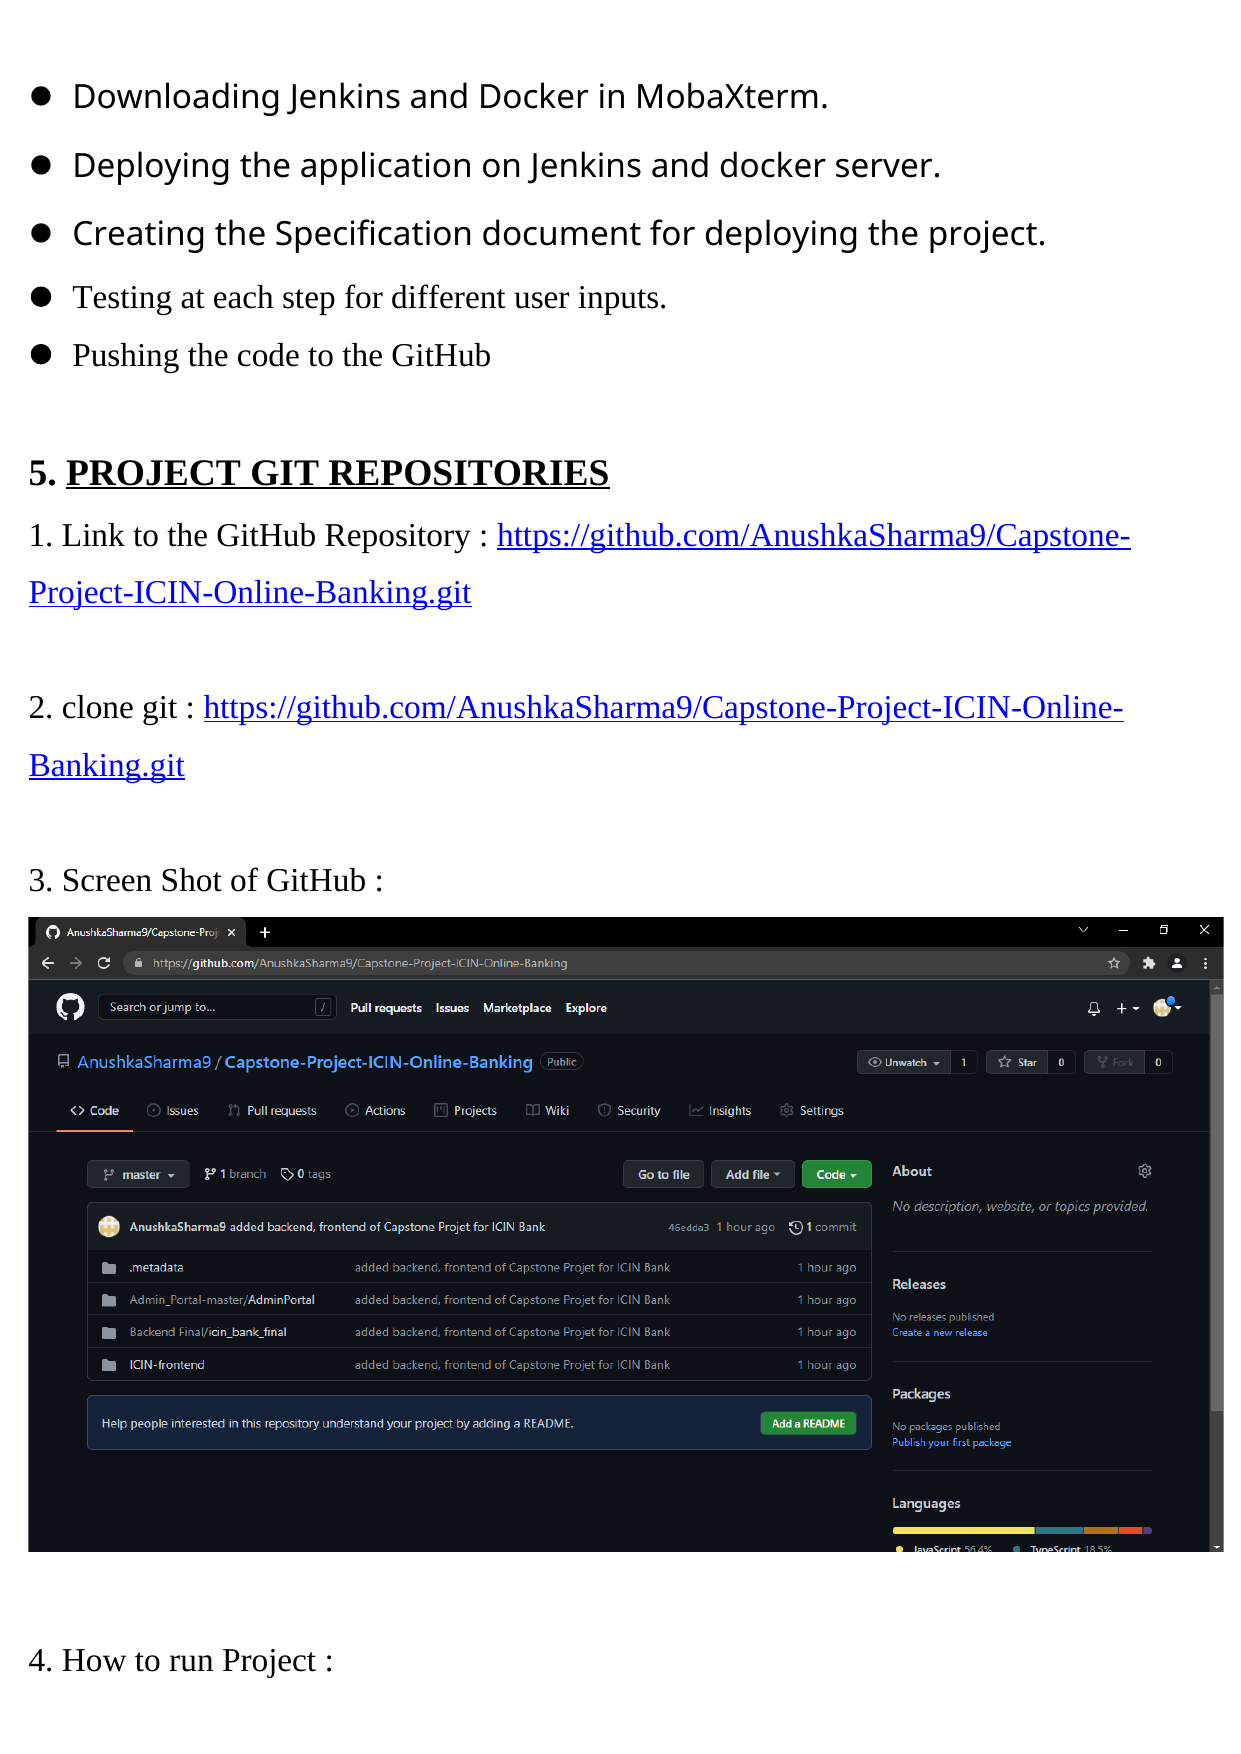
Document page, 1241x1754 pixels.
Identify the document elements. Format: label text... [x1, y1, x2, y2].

list Creating the Specification document for deploying the project. [28, 209, 1224, 255]
list Link to the GitHub Repository : https://github.com/AnushkaSharma9/Capstone-Project-ICIN-Online-Banking.git [28, 515, 1224, 611]
list Testing at each step for different user inputs. [28, 278, 1224, 316]
list Downloading Jenkins and Docker in MobaXterm. [28, 73, 1224, 119]
list How to run Project : [28, 1640, 1224, 1678]
picture [28, 917, 1224, 1552]
list Screen Shot of GitHub : [28, 860, 1224, 898]
list PROJECT GIT REPOSITORIES [28, 450, 1224, 493]
list clone git : https://github.com/AnushkaSharma9/Capstone-Project-ICIN-Online-Banking.git [28, 687, 1224, 783]
list Pushing the code to the GitHub [28, 335, 1224, 373]
list Deploying the application on Jenkins and docker server. [28, 141, 1224, 187]
